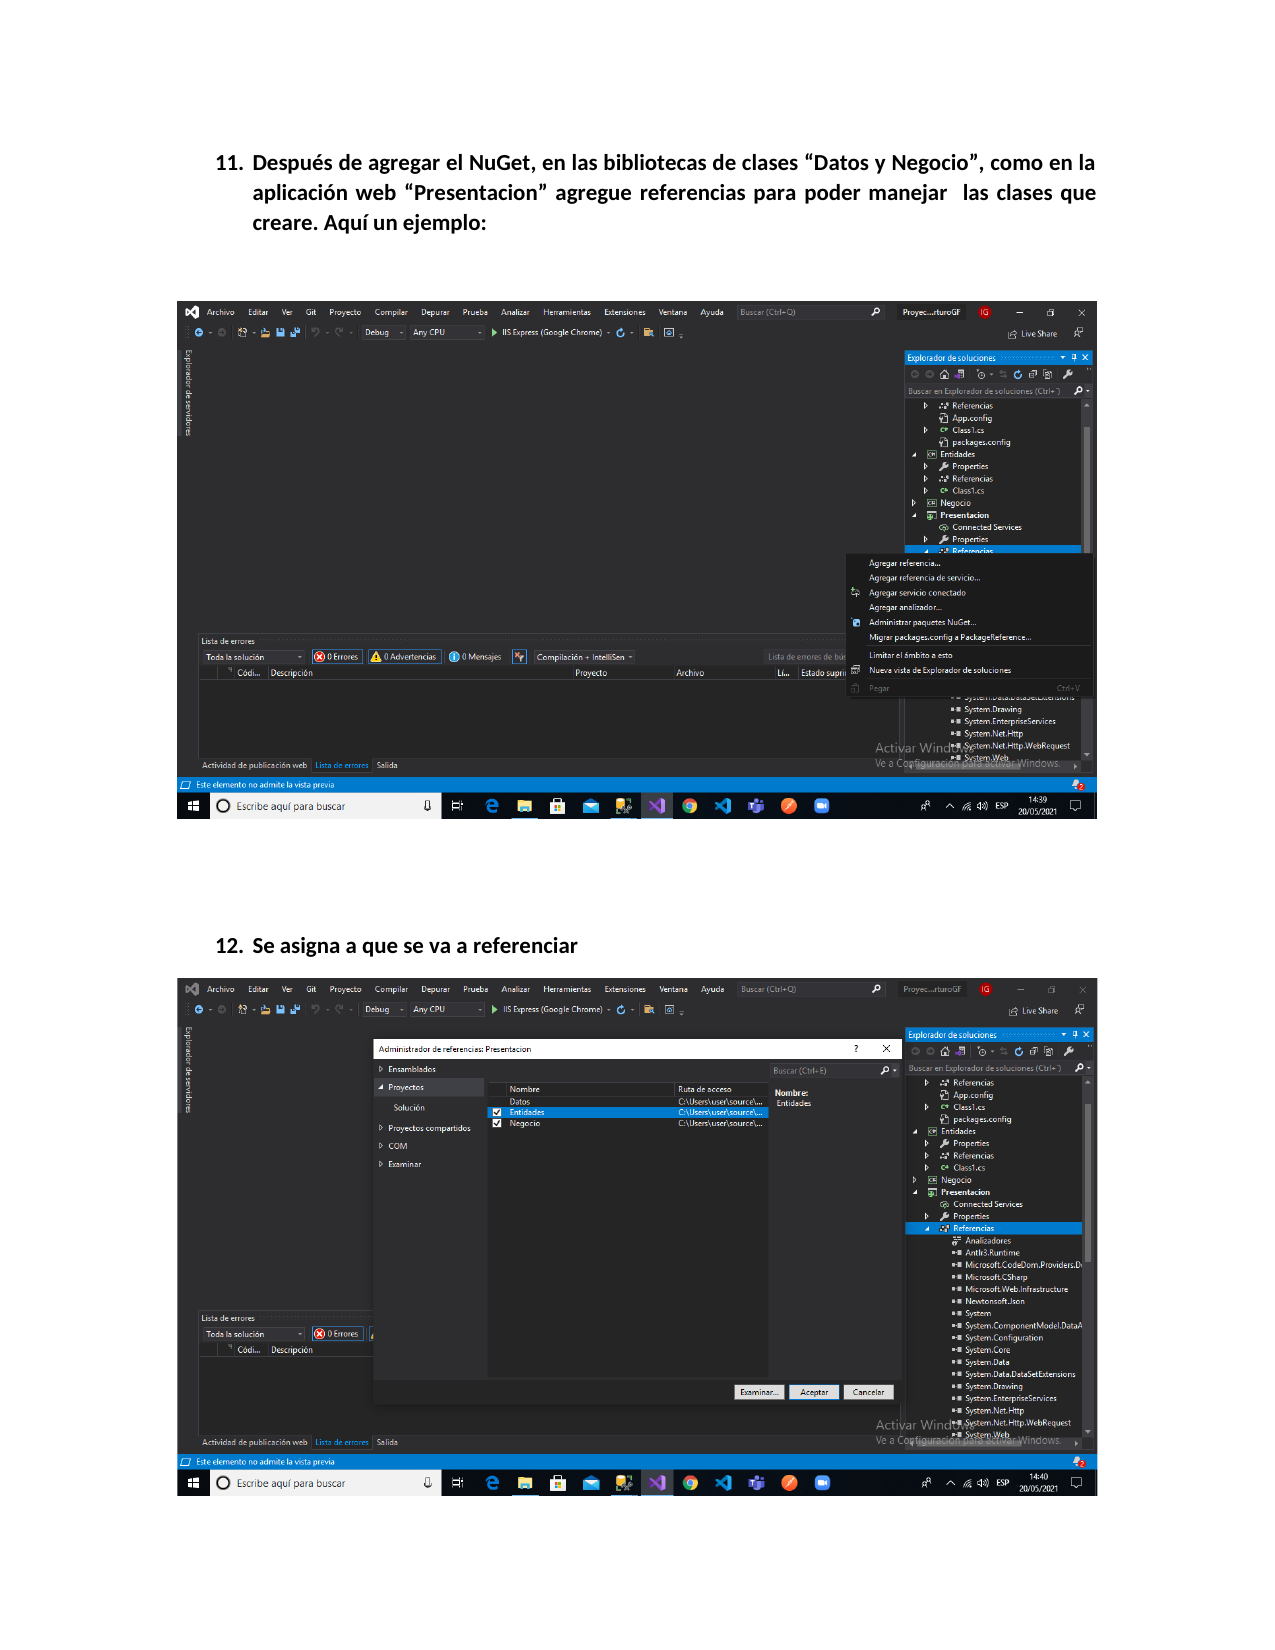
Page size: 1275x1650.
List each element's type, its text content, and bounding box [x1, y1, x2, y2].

list Después de agregar el NuGet, en las bibliotecas de clases “Datos y Negocio”, como en la aplicación web “Presentacion” agregue referencias para poder manejar las clases que creare. Aquí un ejemplo: [215, 148, 1098, 236]
picture [177, 301, 1097, 819]
list Se asigna a que se va a referenciar [215, 931, 1098, 959]
picture [177, 978, 1098, 1496]
